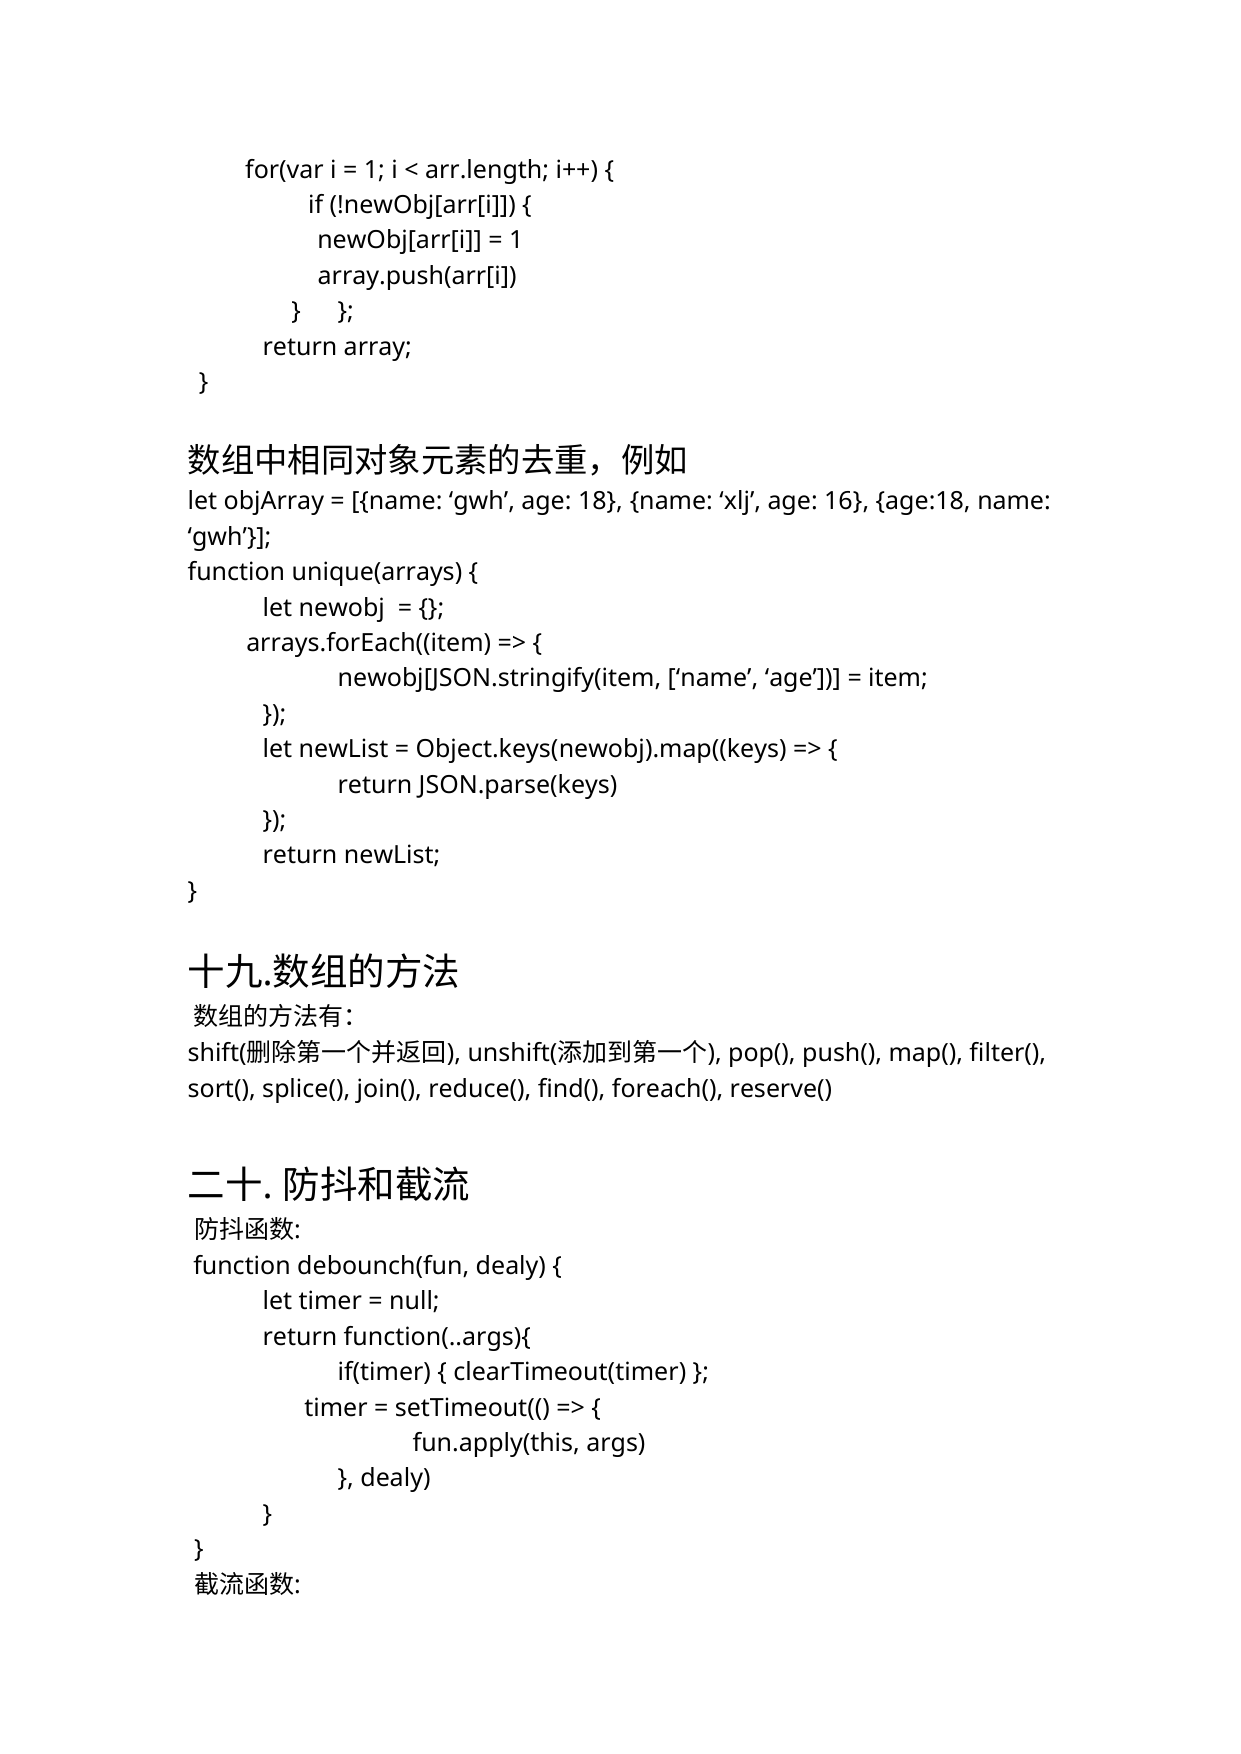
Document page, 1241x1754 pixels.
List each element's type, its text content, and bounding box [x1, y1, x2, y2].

text 防抖函数: [187, 1210, 1053, 1246]
text let objArray = [{name: ‘gwh’, age: 18}, {name: ‘xlj’, age: 16}, {age:18, name: ‘gwh’}]; [187, 482, 1053, 552]
text 十九.数组的方法 [187, 942, 1053, 996]
text return array; [187, 327, 1053, 362]
text } }; [187, 292, 1053, 327]
text array.push(arr[i]) [187, 256, 1053, 292]
text 截流函数: [187, 1565, 1053, 1601]
text 数组的方法有： [187, 996, 1053, 1033]
text 二十. 防抖和截流 [187, 1155, 1053, 1210]
text return function(..args){ if(timer) { clearTimeout(timer) }; timer = setTimeout(() => { fun.apply(this, args) }, dealy) } } [187, 1317, 1053, 1565]
text 数组中相同对象元素的去重，例如 [187, 433, 1053, 482]
text for(var i = 1; i < arr.length; i++) { if (!newObj[arr[i]]) { [187, 150, 1053, 221]
text function debounch(fun, dealy) { let timer = null; [187, 1246, 1053, 1317]
text shift(删除第一个并返回), unshift(添加到第一个), pop(), push(), map(), filter(), sort(), splice(), join(), reduce(), find(), foreach(), reserve() [187, 1033, 1053, 1104]
text let newList = Object.keys(newobj).map((keys) => { return JSON.parse(keys) }); [187, 729, 1053, 836]
text return newList; } [187, 836, 1053, 907]
text } [187, 362, 1053, 398]
text function unique(arrays) { let newobj = {}; arrays.forEach((item) => { newobj[JSON.stringify(item, [‘name’, ‘age’])] = item; }); [187, 552, 1053, 729]
text newObj[arr[i]] = 1 [187, 221, 1053, 256]
